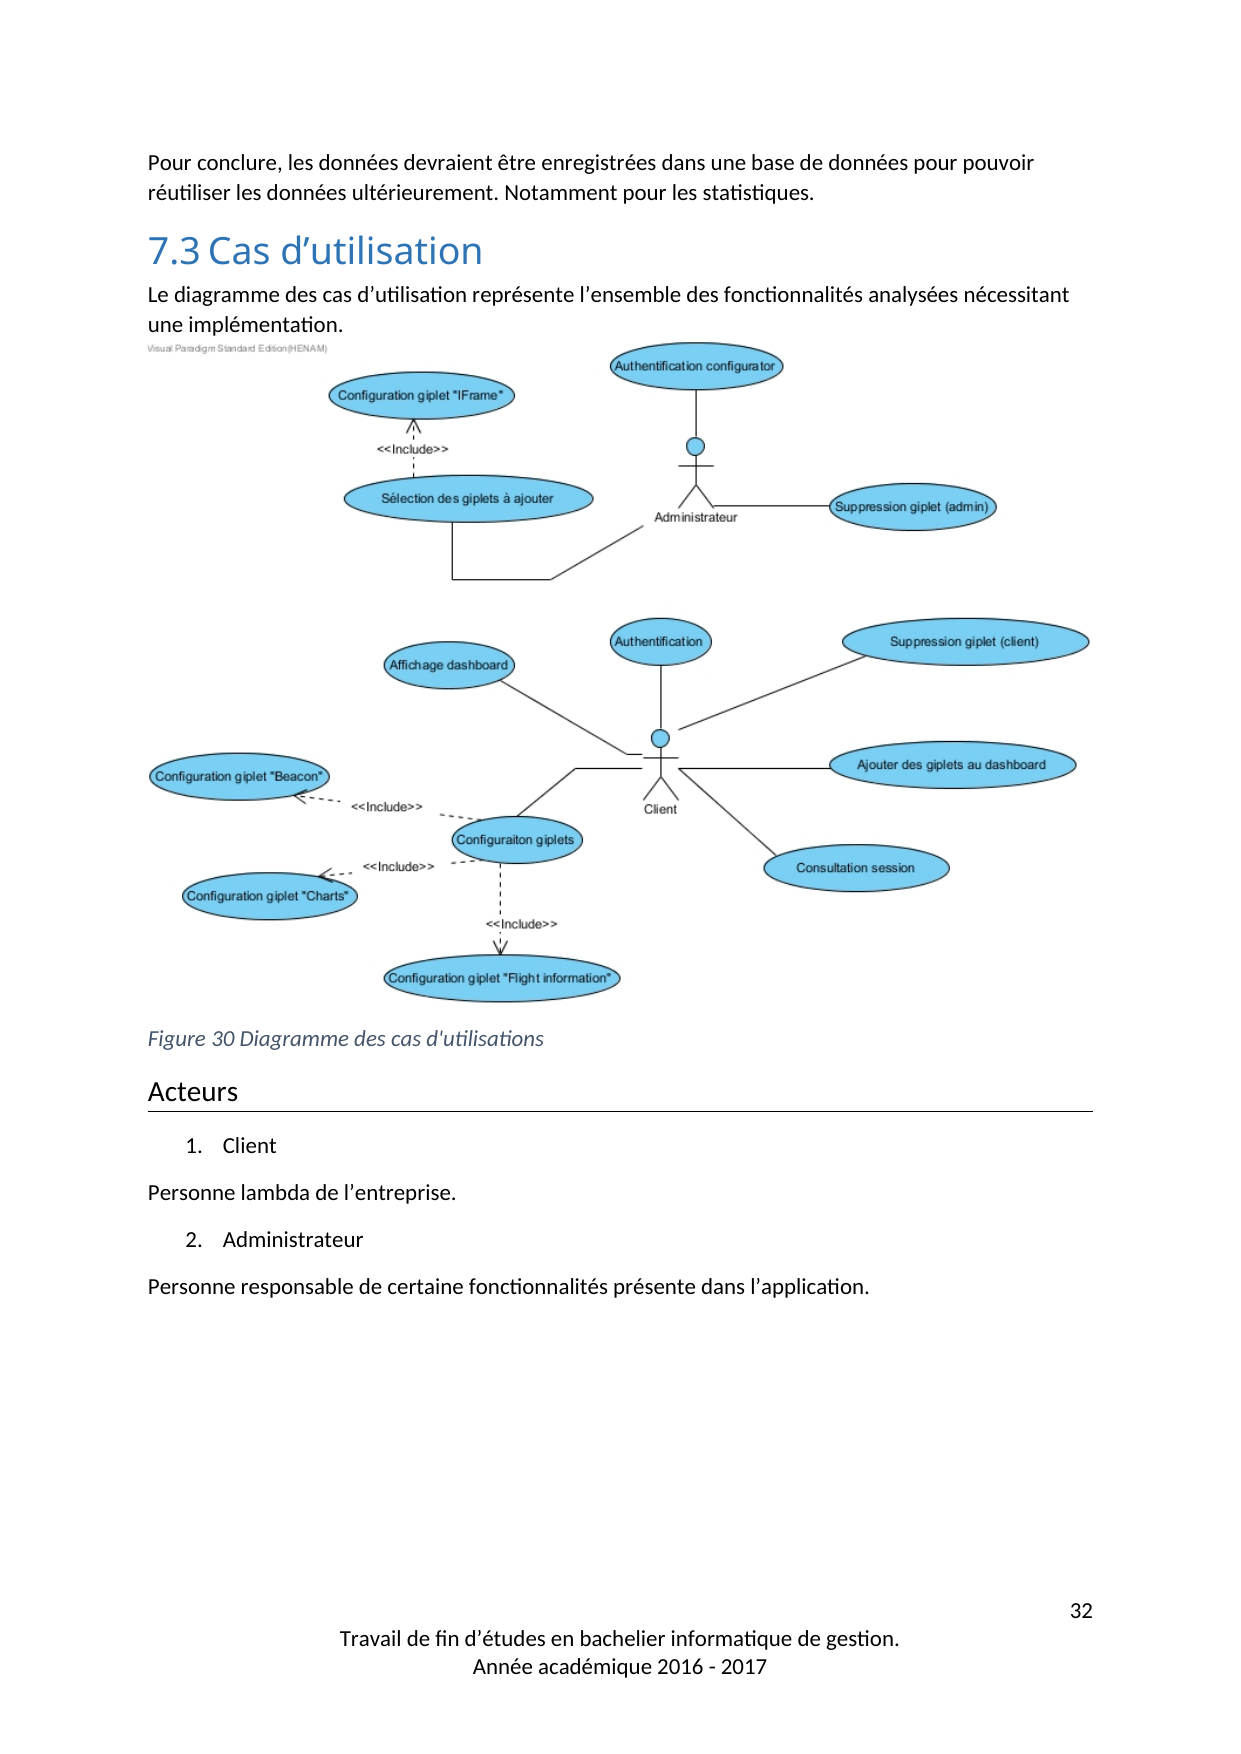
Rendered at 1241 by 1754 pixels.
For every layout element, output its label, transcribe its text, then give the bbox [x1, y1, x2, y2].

text Le diagramme des cas d’utilisation représente l’ensemble des fonctionnalités analysées nécessitant une implémentation. [148, 280, 1093, 340]
text Personne responsable de certaine fonctionnalités présente dans l’application. [148, 1272, 1093, 1300]
list Administrateur [185, 1225, 1093, 1253]
text Figure 30 Diagramme des cas d'utilisations [148, 1024, 1093, 1052]
text Cas d’utilisation [148, 225, 1093, 276]
text Personne lambda de l’entreprise. [148, 1178, 1093, 1206]
text Acteurs [148, 1073, 1093, 1111]
text Pour conclure, les données devraient être enregistrées dans une base de données pour pouvoir réutiliser les données ultérieurement. Notamment pour les statistiques. [148, 148, 1093, 206]
list Client [185, 1131, 1093, 1159]
picture [147, 340, 1093, 1006]
